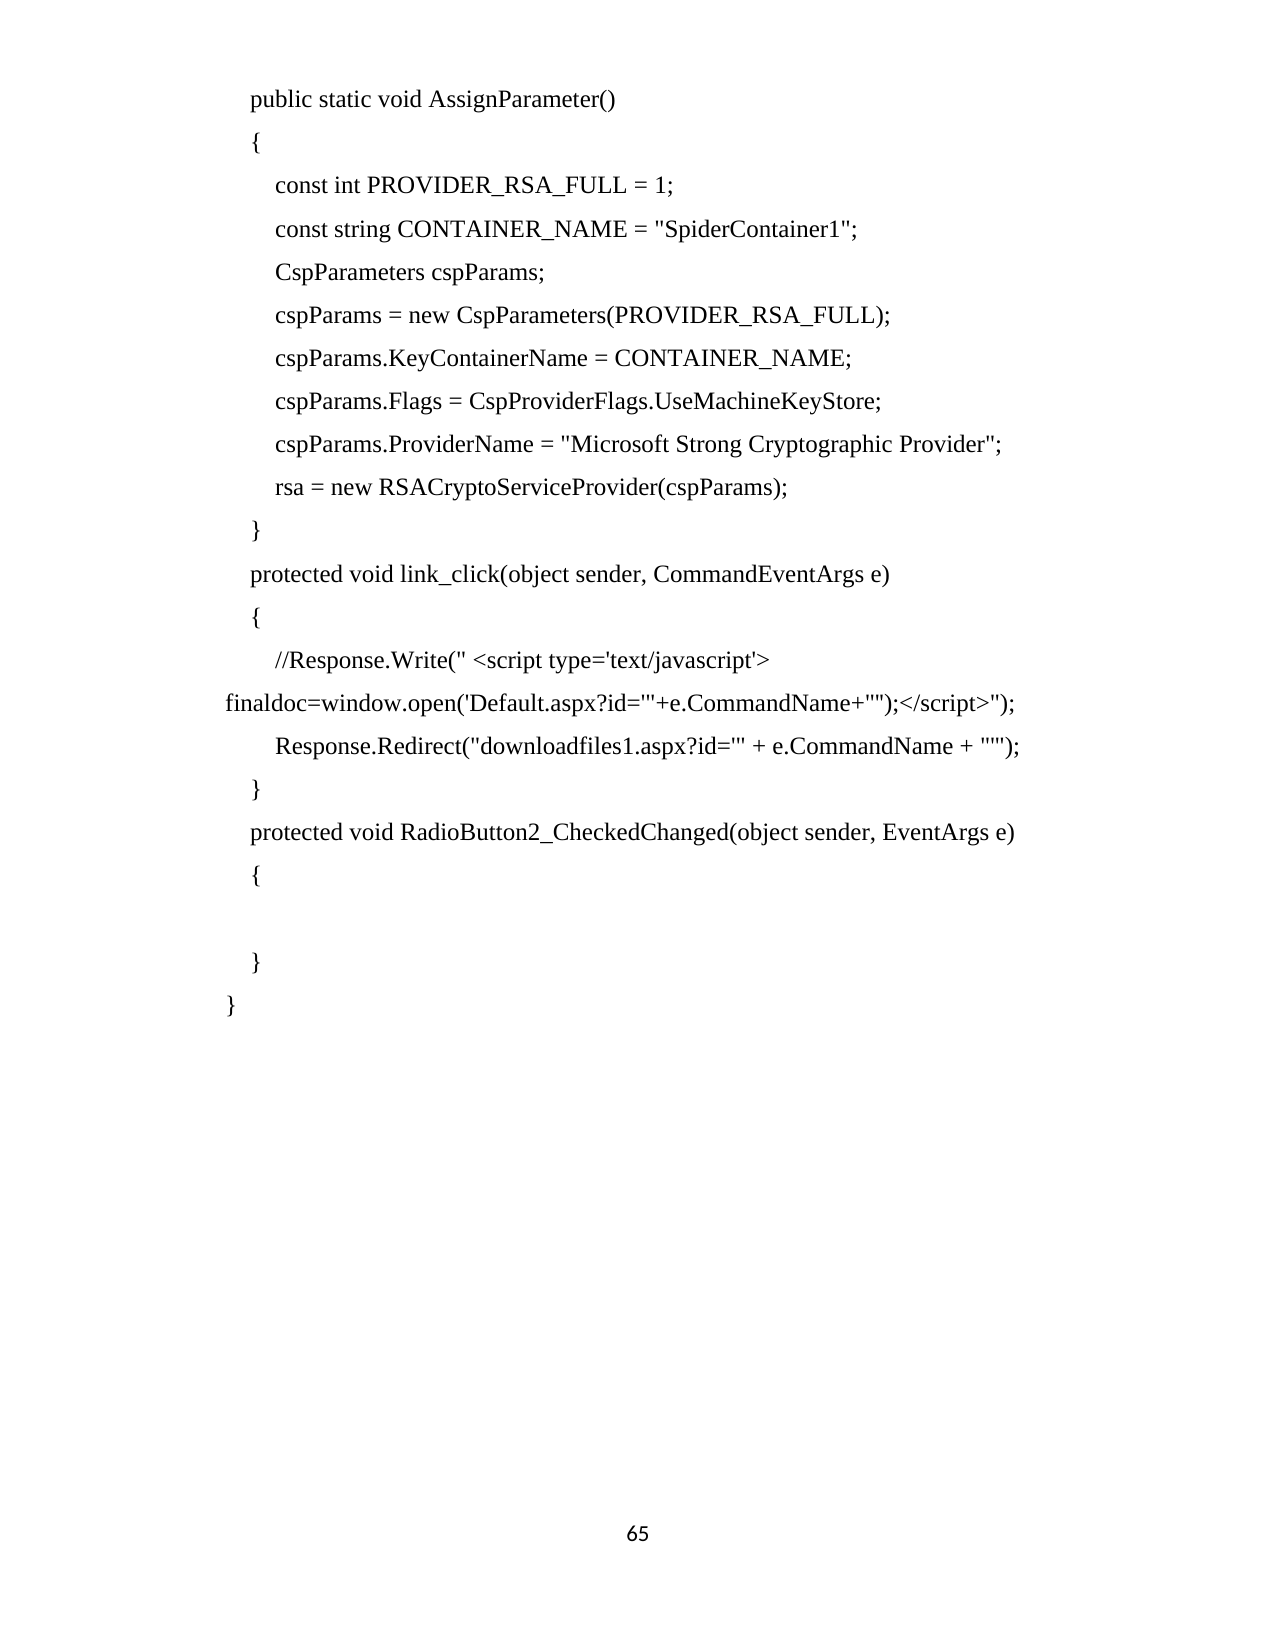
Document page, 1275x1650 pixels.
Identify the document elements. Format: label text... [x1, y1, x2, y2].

text rsa = new RSACryptoServiceProvider(cspParams); [225, 472, 1125, 501]
text public static void AssignParameter() [225, 84, 1125, 113]
text } [225, 990, 1125, 1019]
text { [225, 861, 1125, 889]
text { [225, 602, 1125, 631]
text protected void RadioButton2_CheckedChanged(object sender, EventArgs e) [225, 817, 1125, 846]
text cspParams = new CspParameters(PROVIDER_RSA_FULL); [225, 300, 1125, 329]
text } [225, 947, 1125, 976]
text cspParams.KeyContainerName = CONTAINER_NAME; [225, 343, 1125, 372]
text CspParameters cspParams; [225, 257, 1125, 286]
text protected void link_click(object sender, CommandEventArgs e) [225, 559, 1125, 587]
text } [225, 516, 1125, 544]
text } [225, 774, 1125, 803]
text { [225, 127, 1125, 156]
text cspParams.Flags = CspProviderFlags.UseMachineKeyStore; [225, 386, 1125, 415]
text //Response.Write(" <script type='text/javascript'> finaldoc=window.open('Default.aspx?id='"+e.CommandName+"'');</script>"); [225, 645, 1125, 717]
text const string CONTAINER_NAME = "SpiderContainer1"; [225, 214, 1125, 242]
text cspParams.ProviderName = "Microsoft Strong Cryptographic Provider"; [225, 429, 1125, 458]
text Response.Redirect("downloadfiles1.aspx?id='" + e.CommandName + "'"); [225, 731, 1125, 760]
text const int PROVIDER_RSA_FULL = 1; [225, 171, 1125, 199]
